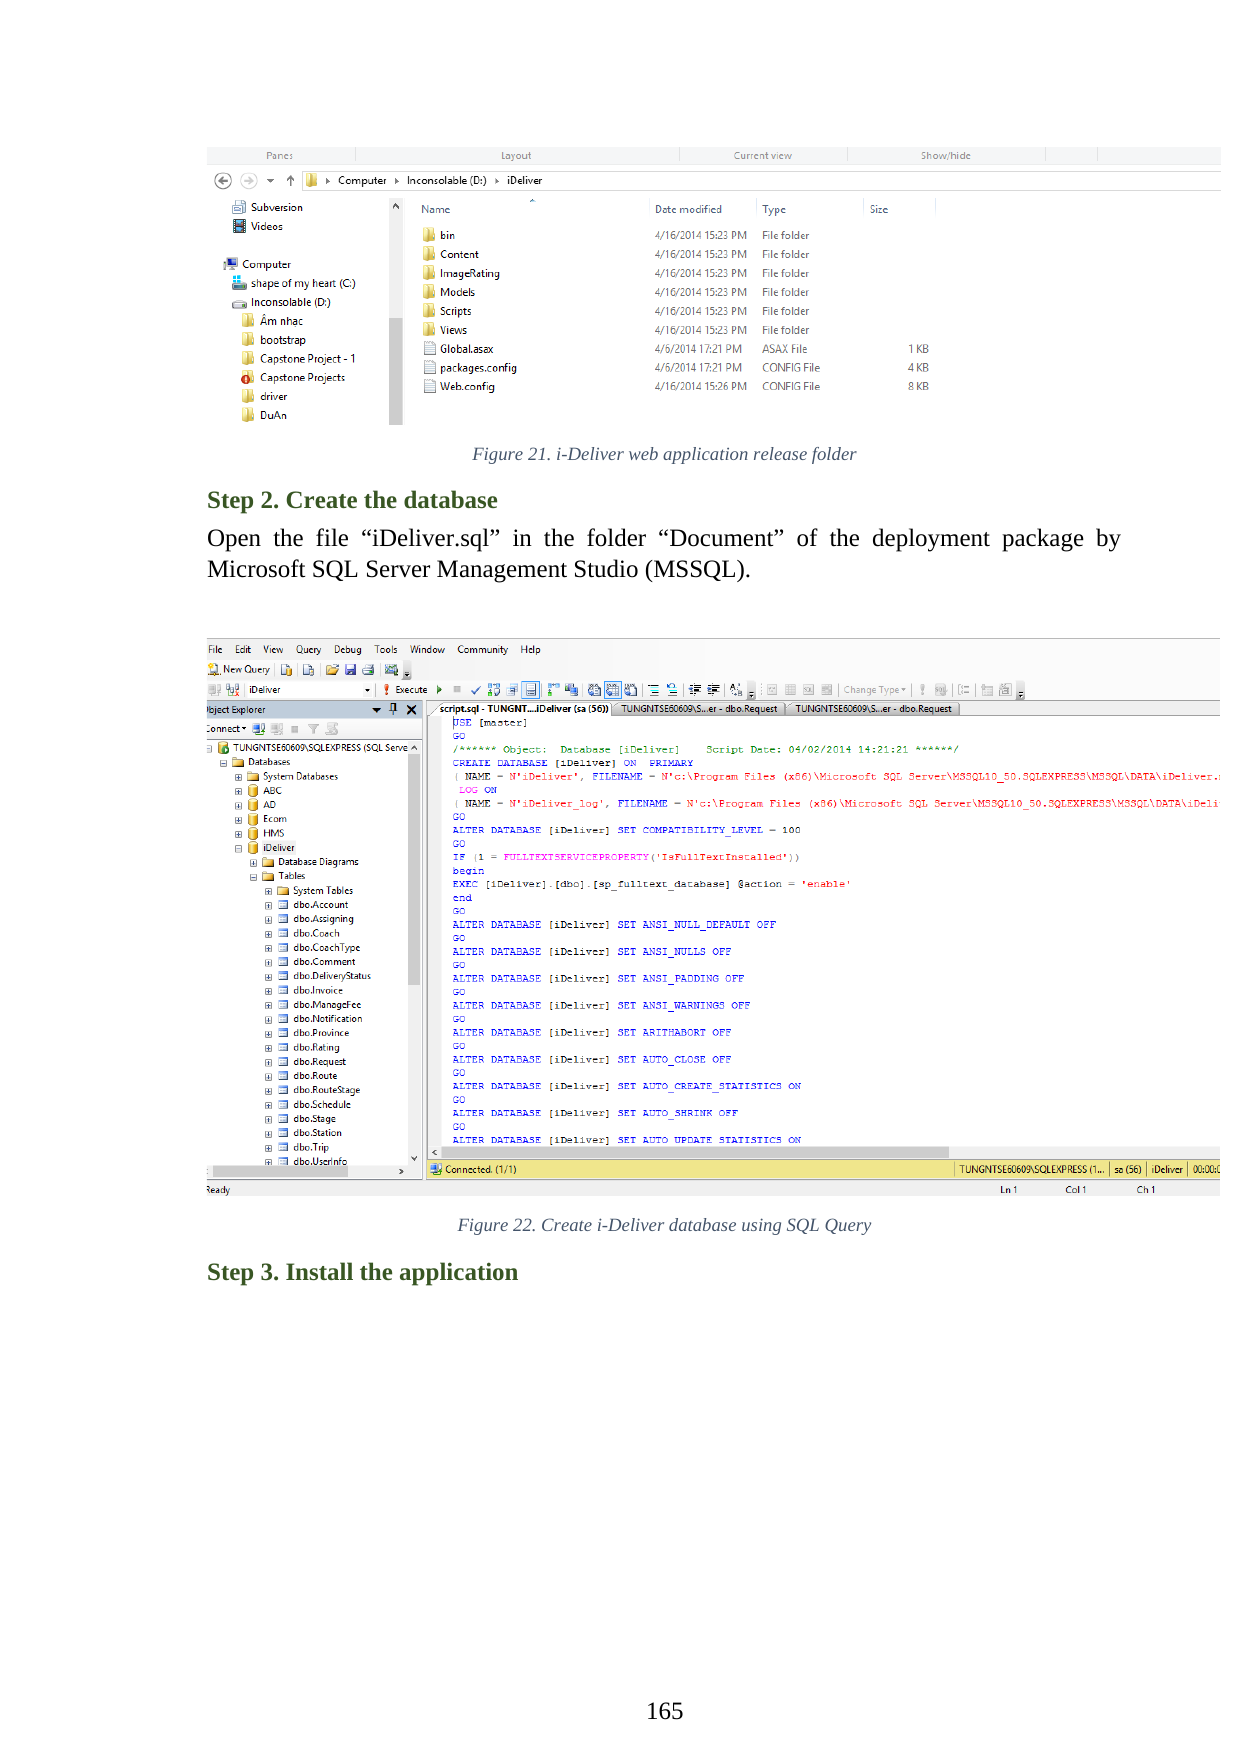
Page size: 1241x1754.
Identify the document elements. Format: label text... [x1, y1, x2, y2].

text Step 3. Install the application [207, 1257, 1122, 1285]
text Open the file “iDeliver.sql” in the folder “Document” of the deployment package by Microsoft SQL Server Management Studio (MSSQL). [207, 523, 1122, 583]
picture [206, 638, 1220, 1196]
picture [206, 147, 1221, 425]
text Step 2. Create the database [207, 486, 1122, 514]
